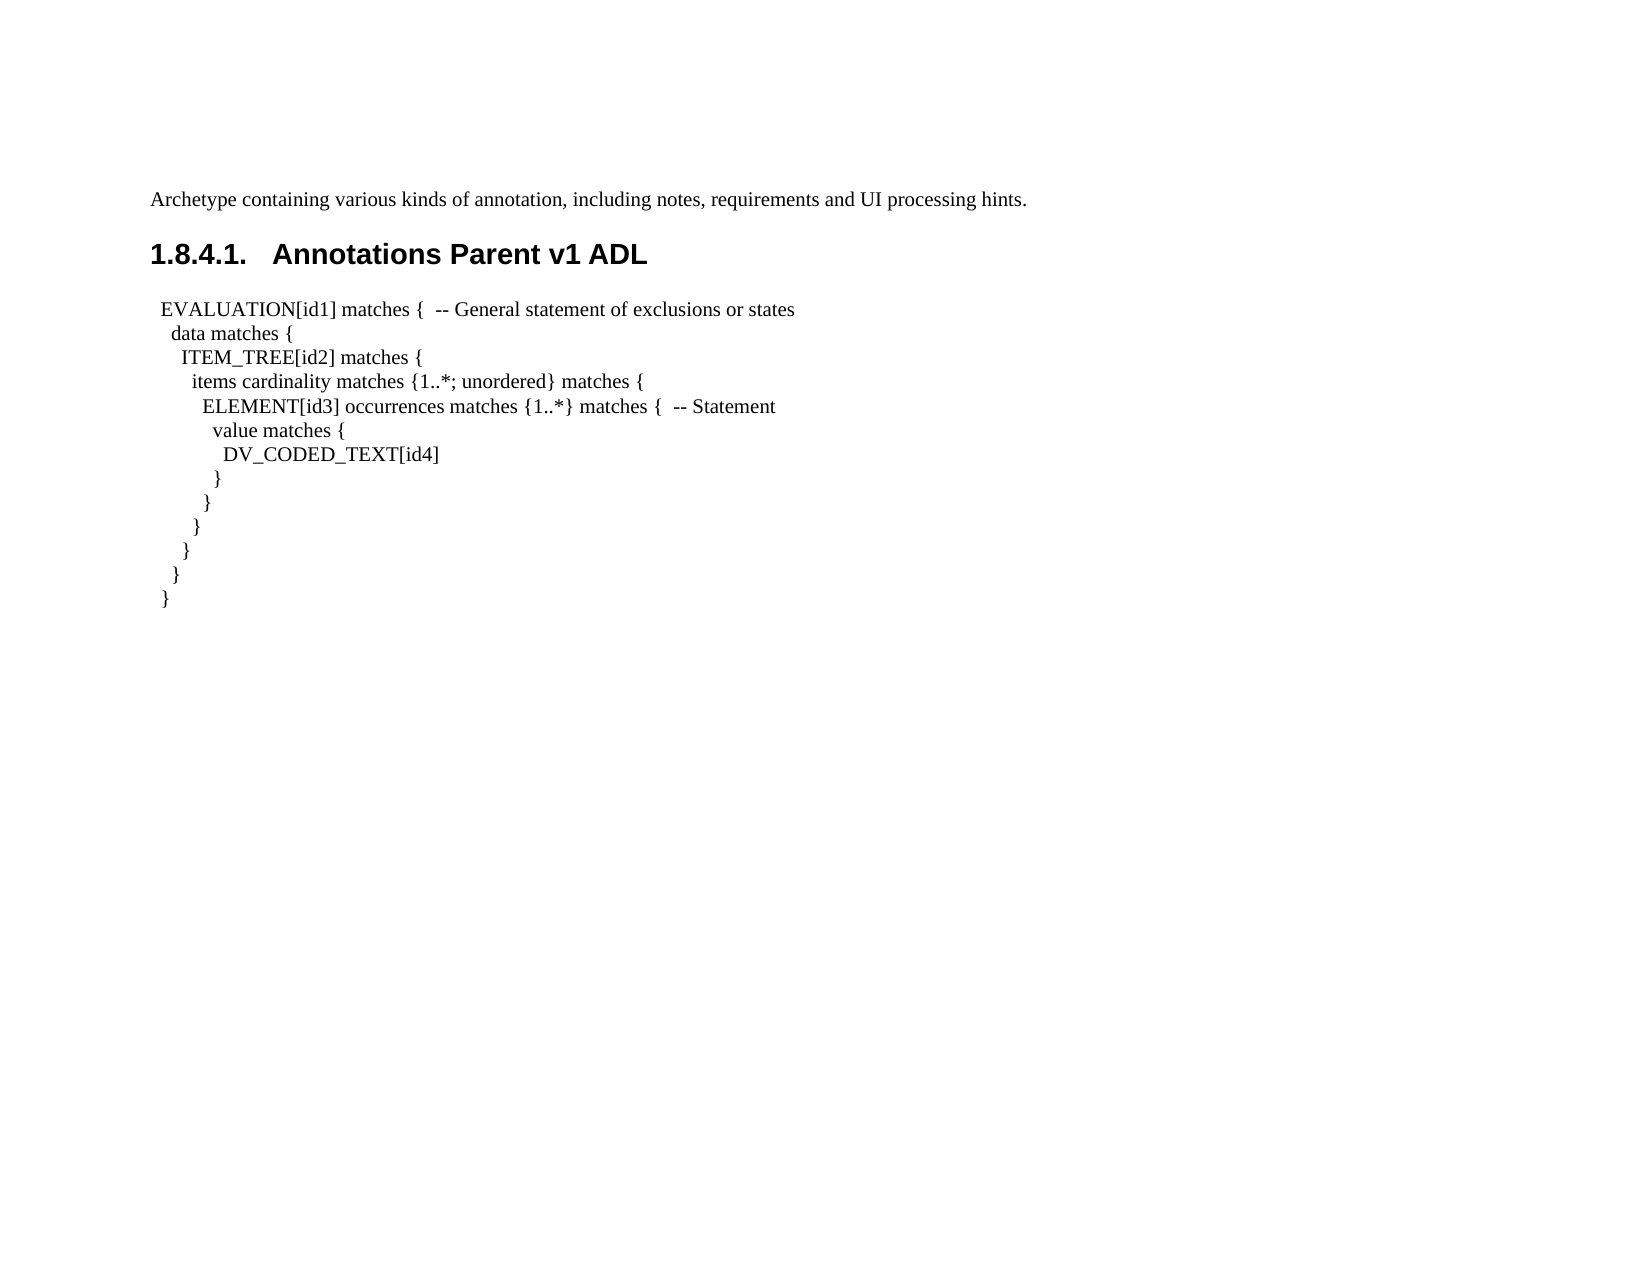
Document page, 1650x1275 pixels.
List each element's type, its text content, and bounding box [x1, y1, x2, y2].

text items cardinality matches {1..*; unordered} matches { [150, 369, 1500, 393]
text data matches { [150, 321, 1500, 345]
text DV_CODED_TEXT[id4] [150, 442, 1500, 466]
text ELEMENT[id3] occurrences matches {1..*} matches { -- Statement [150, 393, 1500, 418]
text ITEM_TREE[id2] matches { [150, 345, 1500, 369]
text } [150, 538, 1500, 562]
subtitle Annotations Parent v1 ADL [150, 237, 1500, 270]
text } [150, 562, 1500, 586]
text Archetype containing various kinds of annotation, including notes, requirements and UI processing hints. [150, 187, 1500, 211]
text EVALUATION[id1] matches { -- General statement of exclusions or states [150, 297, 1500, 321]
text value matches { [150, 418, 1500, 442]
text } [150, 466, 1500, 490]
text } [150, 514, 1500, 538]
text } [150, 490, 1500, 514]
text } [150, 586, 1500, 610]
